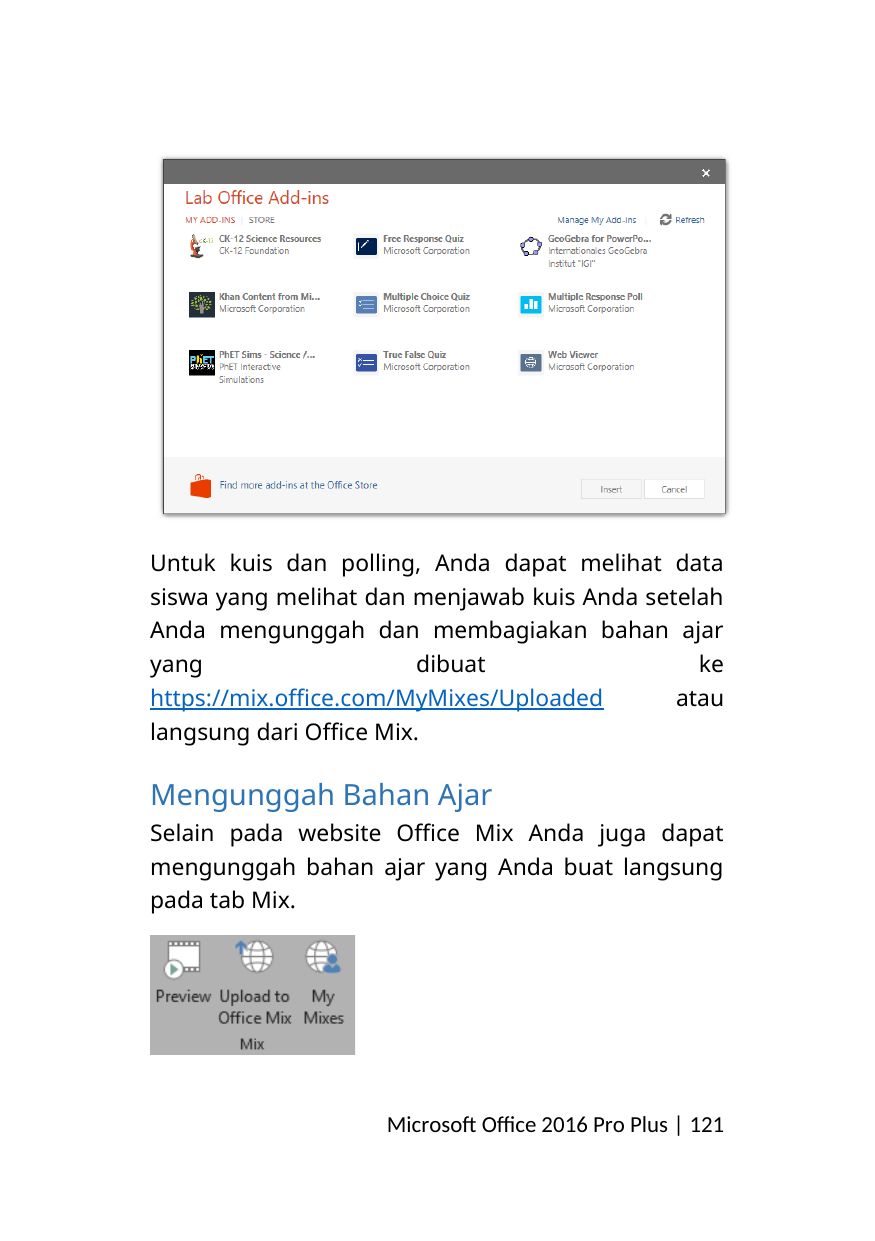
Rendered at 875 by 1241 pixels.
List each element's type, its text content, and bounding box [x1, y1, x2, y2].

text Selain pada website Office Mix Anda juga dapat mengunggah bahan ajar yang Anda buat langsung pada tab Mix. [150, 817, 724, 916]
picture [150, 150, 738, 528]
picture [150, 935, 356, 1055]
text Untuk kuis dan polling, Anda dapat melihat data siswa yang melihat dan menjawab kuis Anda setelah Anda mengunggah dan membagiakan bahan ajar yang dibuat ke https://mix.office.com/MyMixes/Uploaded atau langsung dari Office Mix. [150, 547, 724, 747]
text Mengunggah Bahan Ajar [150, 774, 724, 814]
